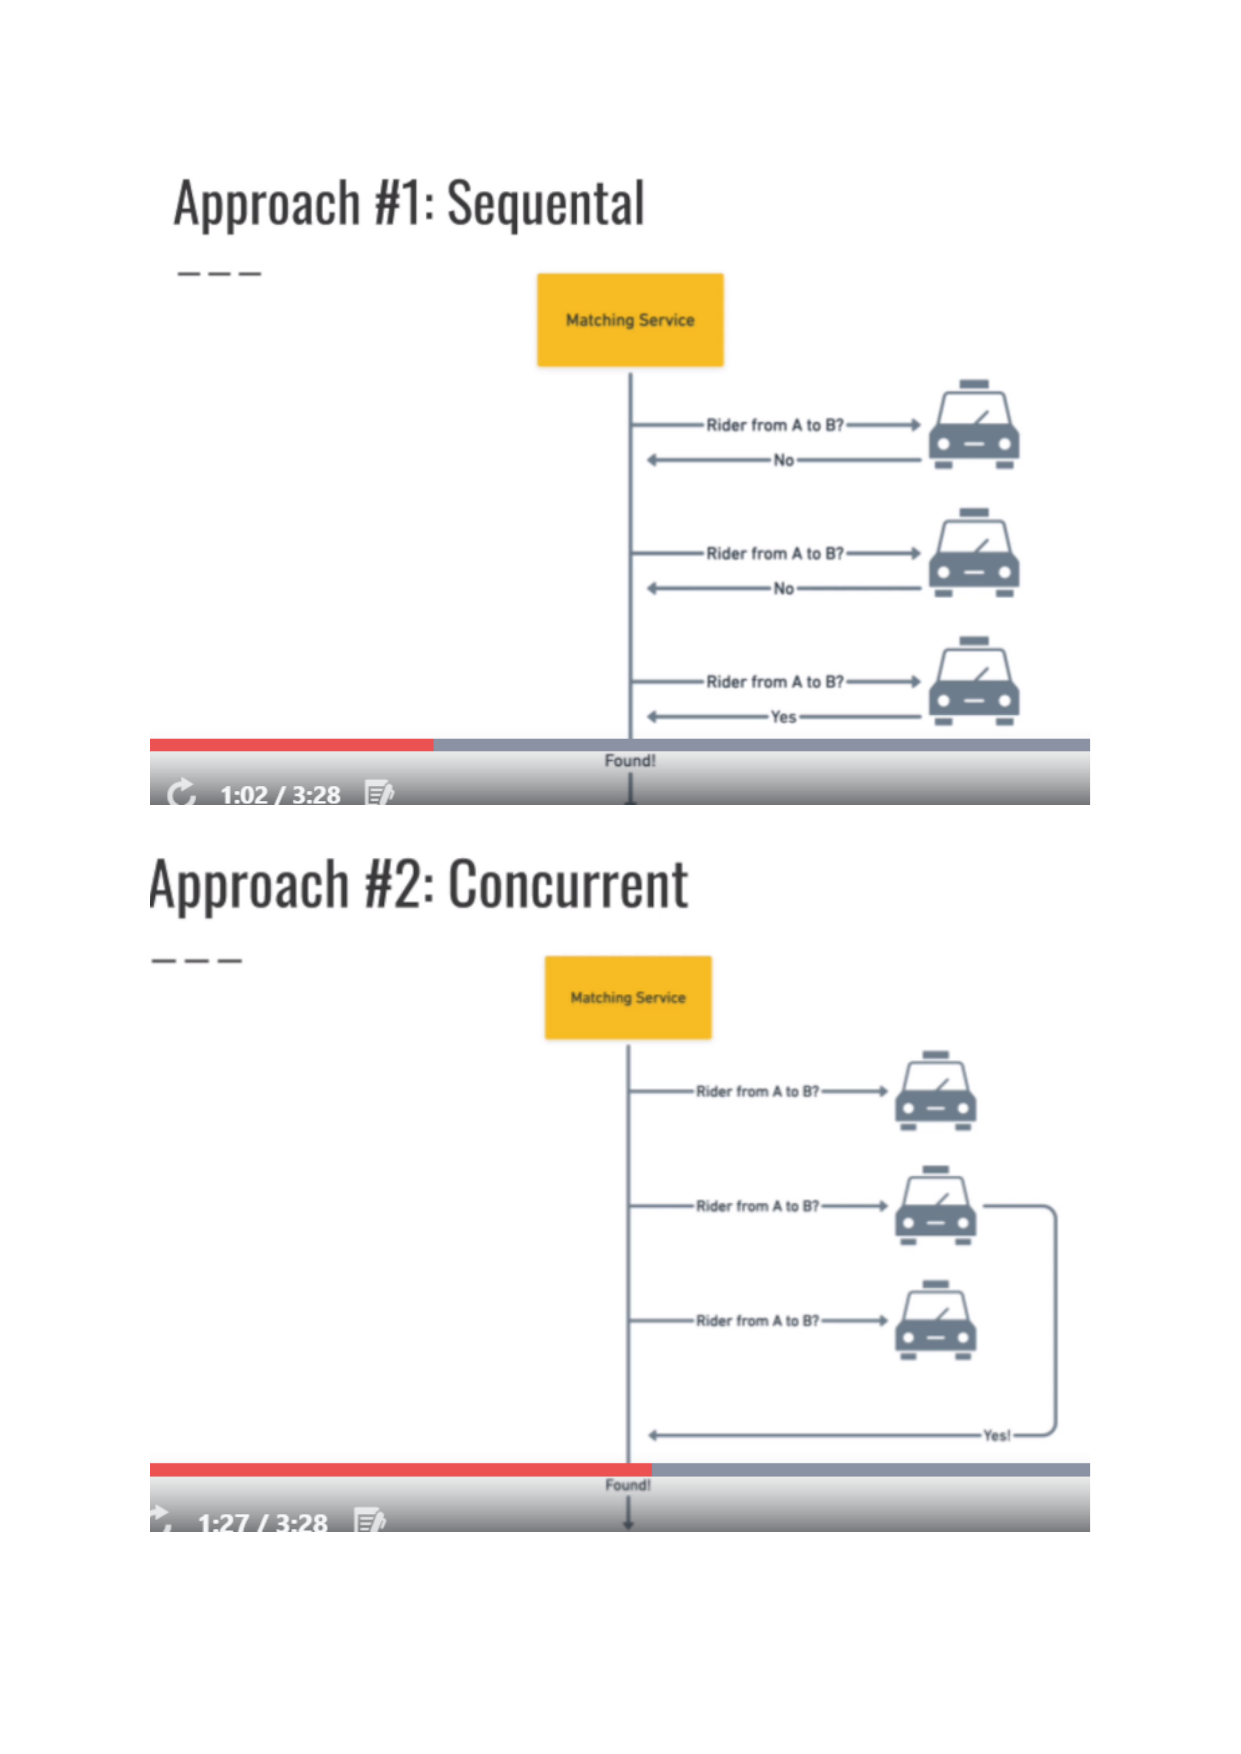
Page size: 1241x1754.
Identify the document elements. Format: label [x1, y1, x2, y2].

picture [150, 823, 1091, 1532]
picture [150, 150, 1091, 805]
